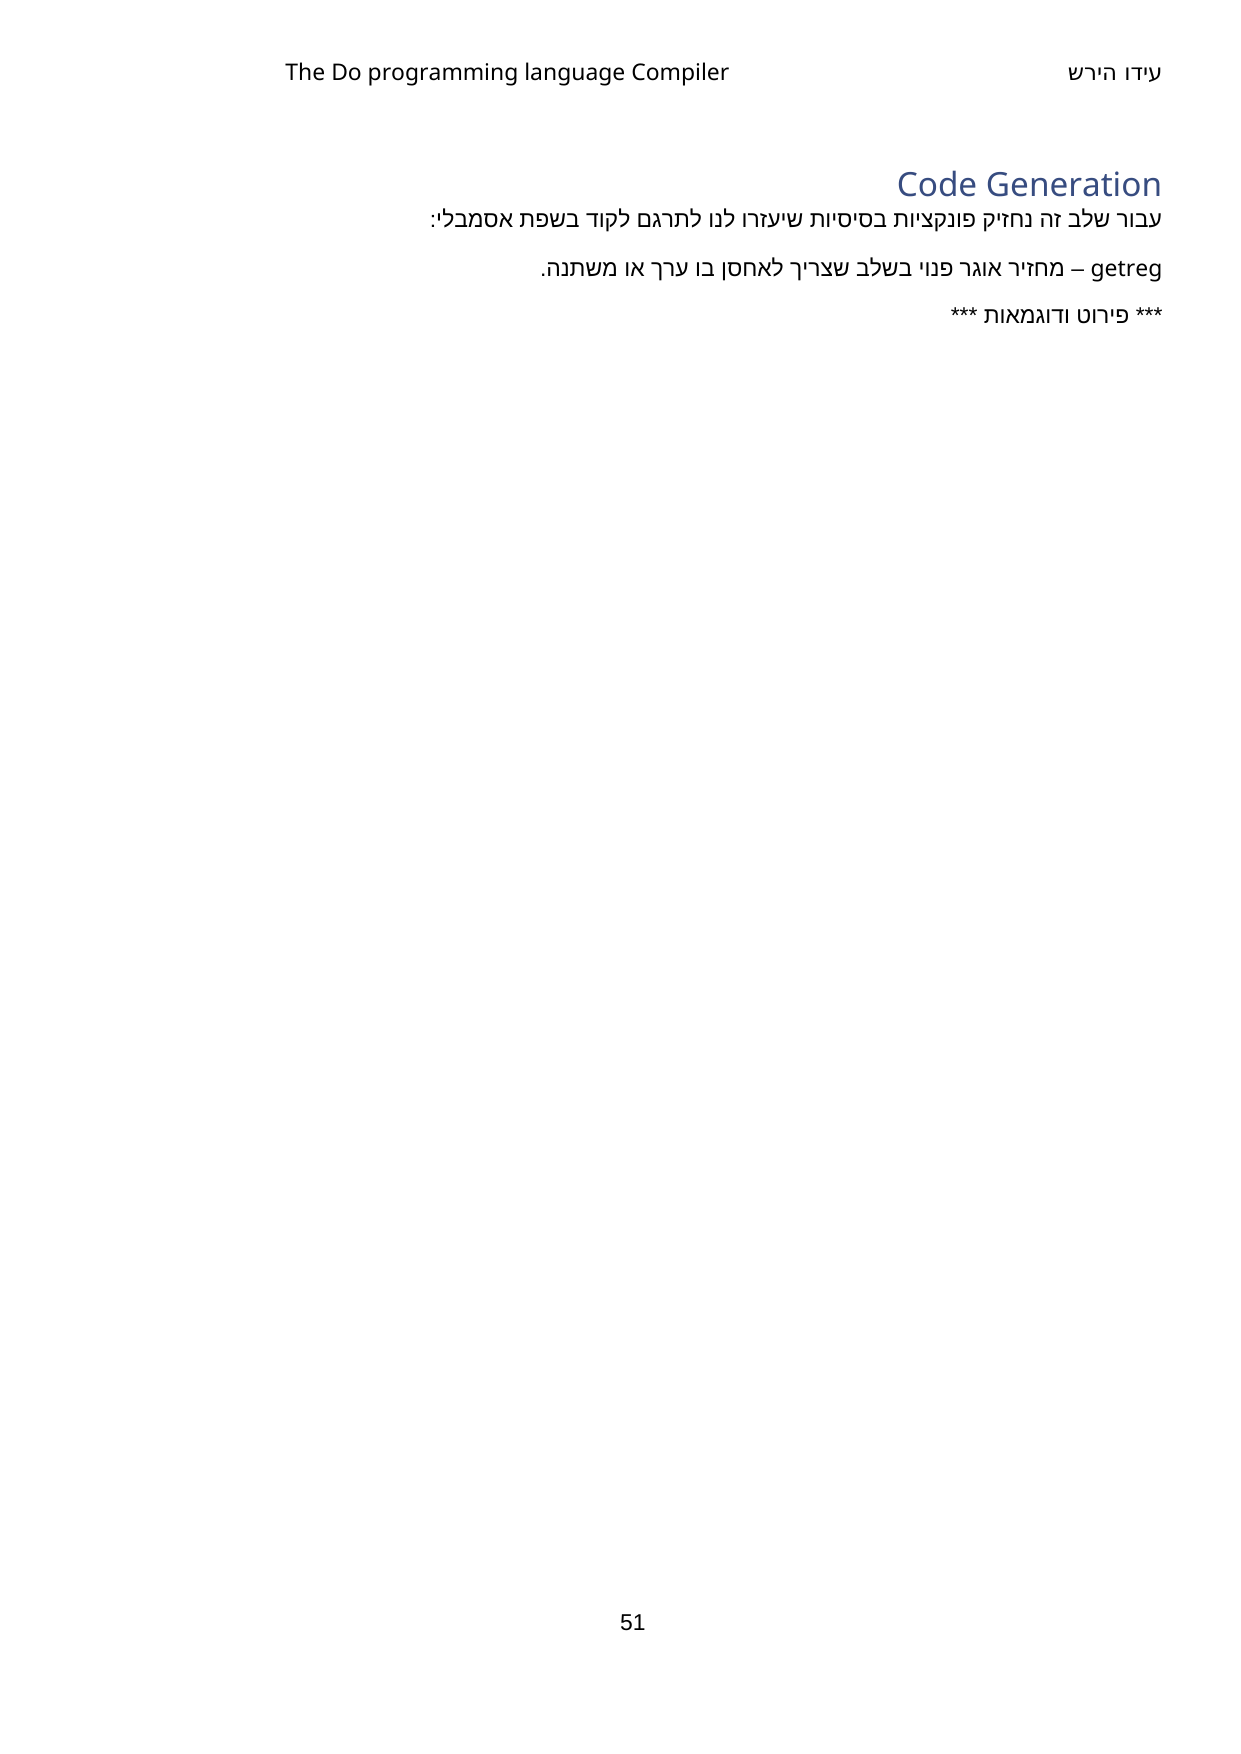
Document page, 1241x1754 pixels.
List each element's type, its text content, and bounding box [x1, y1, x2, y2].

text עבור שלב זה נחזיק פונקציות בסיסיות שיעזרו לנו לתרגם לקוד בשפת אסמבלי: [103, 206, 1162, 233]
subtitle Code Generation [103, 161, 1162, 206]
text *** פירוט ודוגמאות *** [103, 302, 1162, 328]
text getreg – מחזיר אוגר פנוי בשלב שצריך לאחסן בו ערך או משתנה. [103, 251, 1162, 283]
